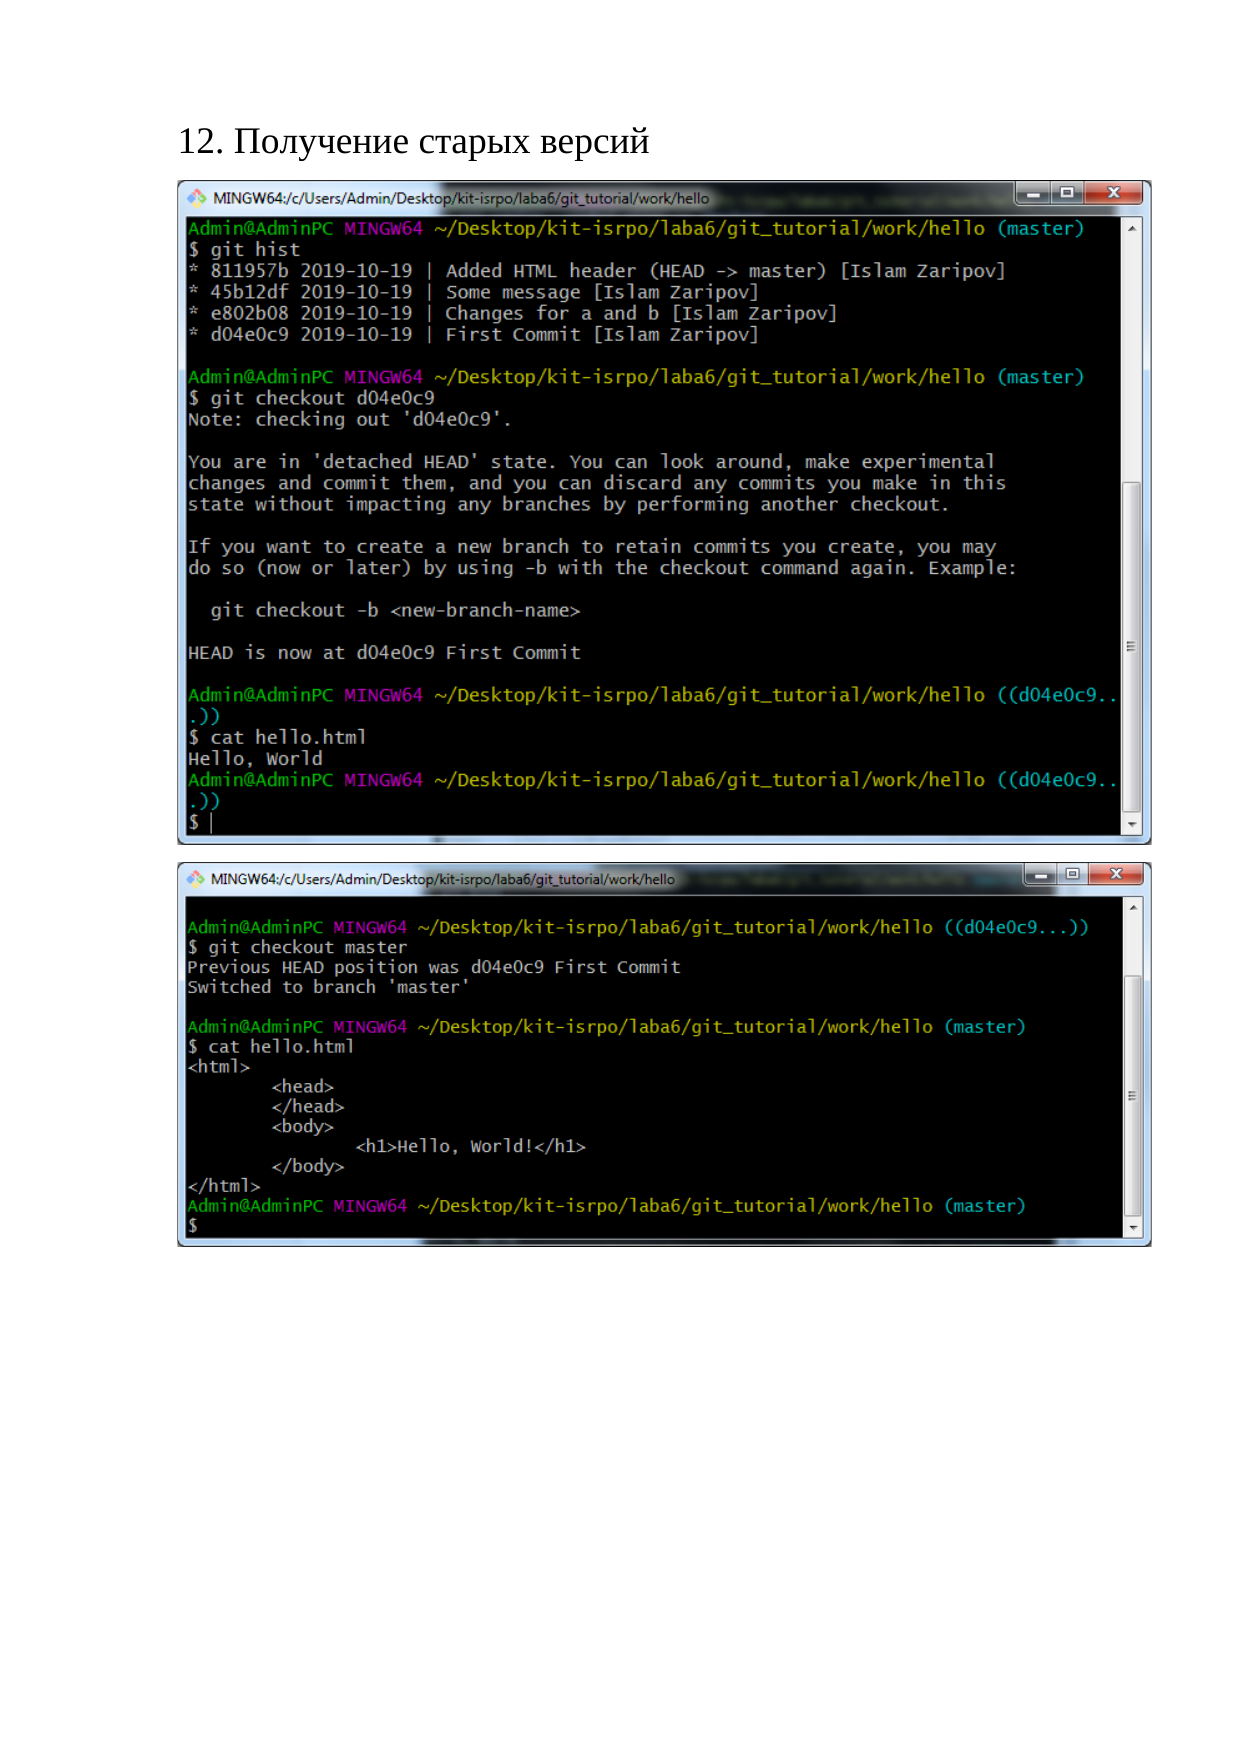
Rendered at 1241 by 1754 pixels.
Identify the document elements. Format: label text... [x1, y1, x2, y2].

picture [177, 180, 1152, 845]
picture [177, 862, 1152, 1247]
text 12. Получение старых версий [177, 118, 1152, 161]
